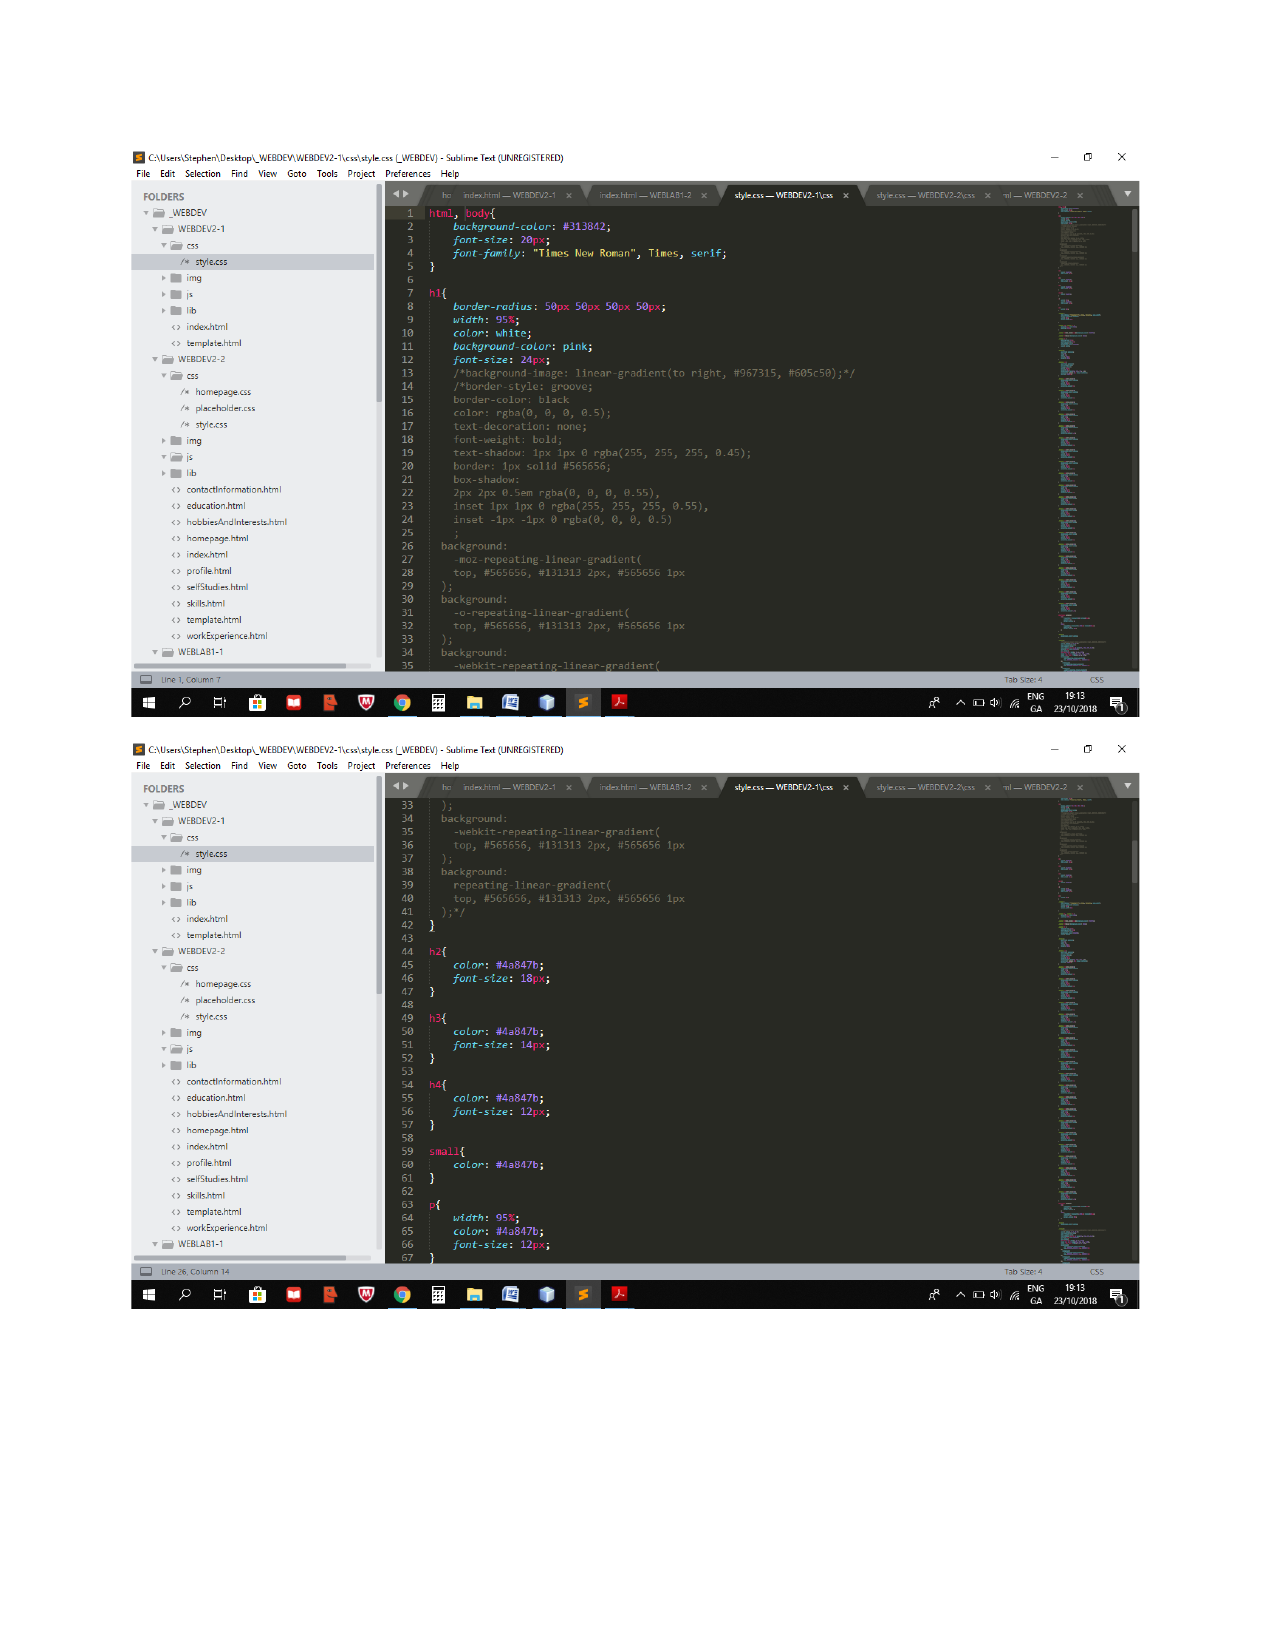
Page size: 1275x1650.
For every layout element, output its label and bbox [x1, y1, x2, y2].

picture [131, 150, 1140, 717]
picture [131, 741, 1140, 1309]
